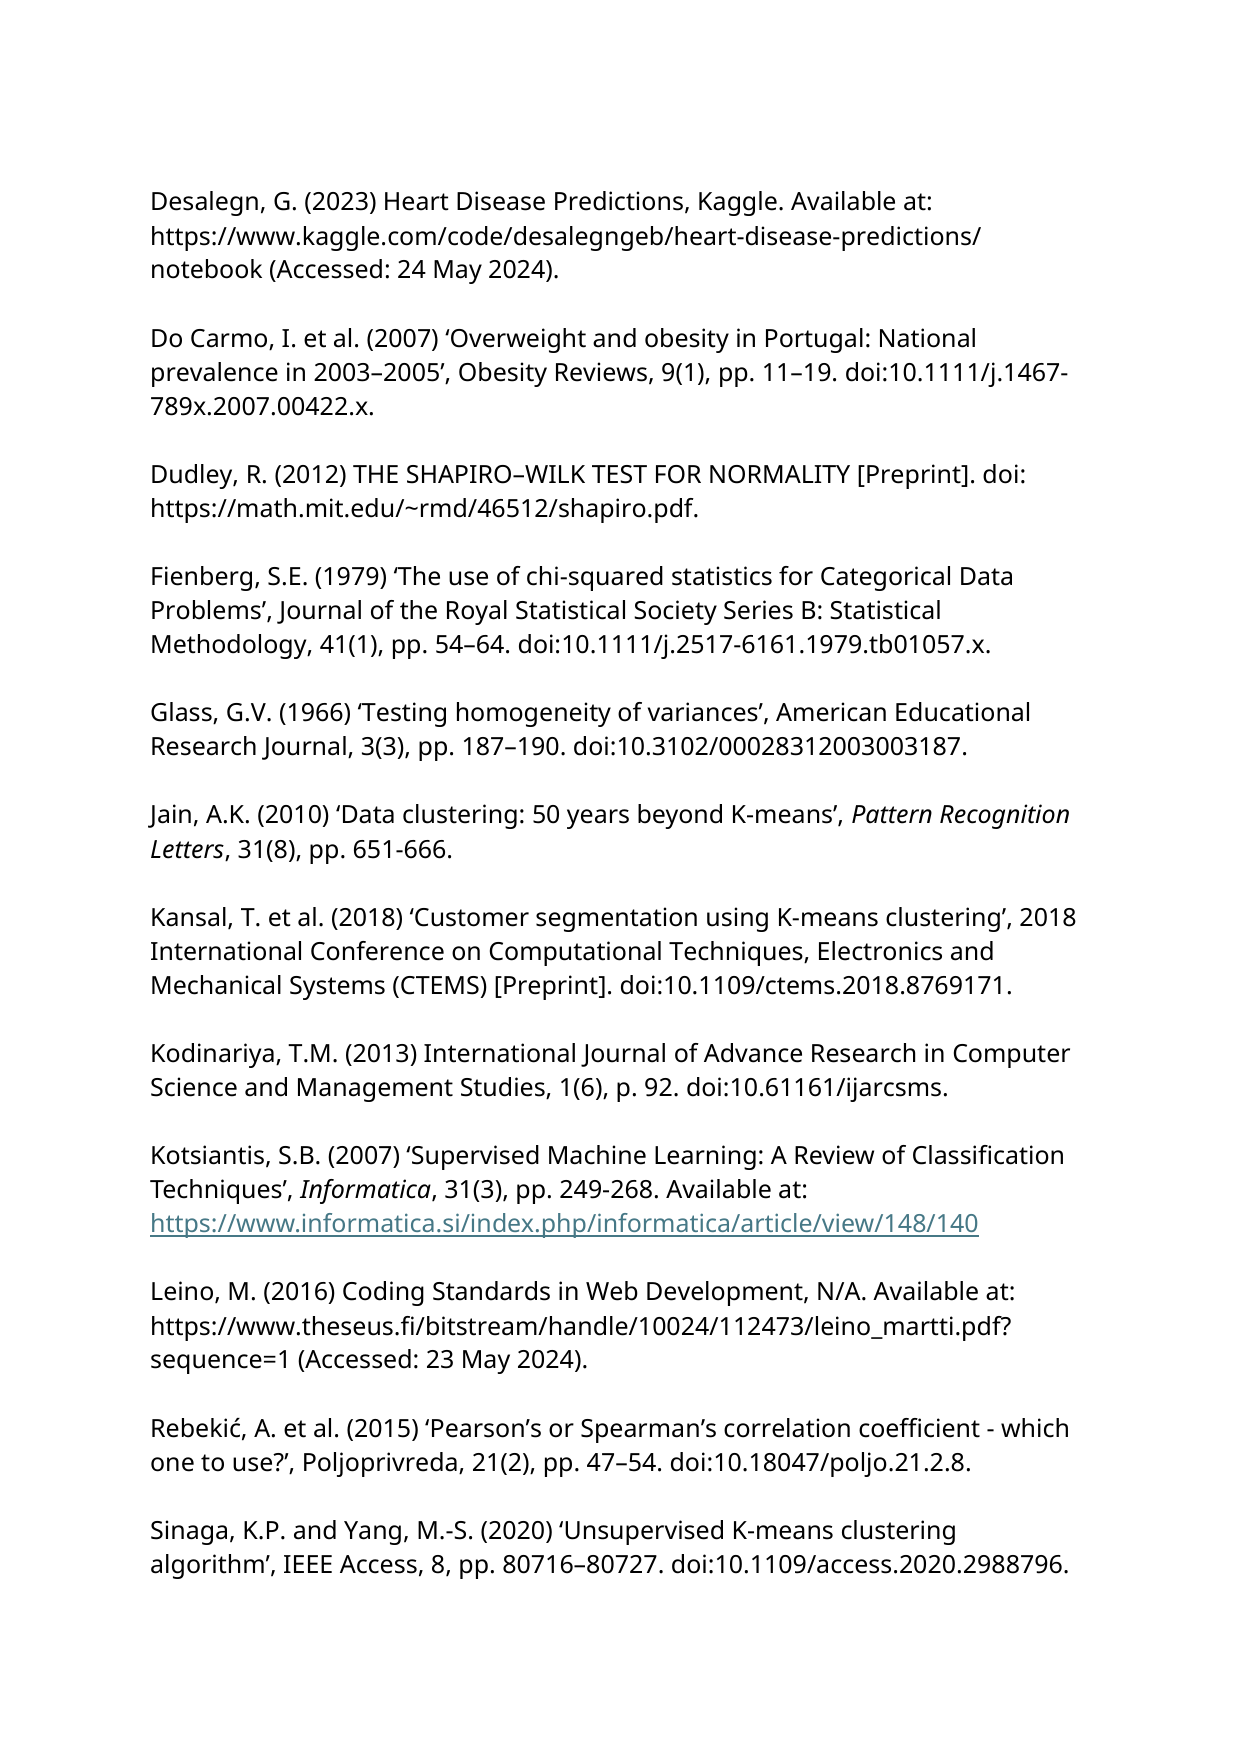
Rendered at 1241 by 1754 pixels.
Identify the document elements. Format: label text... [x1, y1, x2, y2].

text Desalegn, G. (2023) Heart Disease Predictions, Kaggle. Available at: https://www.kaggle.com/code/desalegngeb/heart-disease-predictions/notebook (Accessed: 24 May 2024). [150, 184, 1090, 286]
text Kotsiantis, S.B. (2007) ‘Supervised Machine Learning: A Review of Classification Techniques’, Informatica, 31(3), pp. 249-268. Available at: https://www.informatica.si/index.php/informatica/article/view/148/140 [150, 1138, 1090, 1240]
text Fienberg, S.E. (1979) ‘The use of chi-squared statistics for Categorical Data Problems’, Journal of the Royal Statistical Society Series B: Statistical Methodology, 41(1), pp. 54–64. doi:10.1111/j.2517-6161.1979.tb01057.x. [150, 559, 1090, 661]
text Glass, G.V. (1966) ‘Testing homogeneity of variances’, American Educational Research Journal, 3(3), pp. 187–190. doi:10.3102/00028312003003187. [150, 695, 1090, 763]
text Kodinariya, T.M. (2013) International Journal of Advance Research in Computer Science and Management Studies, 1(6), p. 92. doi:10.61161/ijarcsms. [150, 1036, 1090, 1104]
text Jain, A.K. (2010) ‘Data clustering: 50 years beyond K-means’, Pattern Recognition Letters, 31(8), pp. 651-666. [150, 797, 1090, 865]
text Leino, M. (2016) Coding Standards in Web Development, N/A. Available at: https://www.theseus.fi/bitstream/handle/10024/112473/leino_martti.pdf?sequence=1 (Accessed: 23 May 2024). [150, 1274, 1090, 1376]
text Do Carmo, I. et al. (2007) ‘Overweight and obesity in Portugal: National prevalence in 2003–2005’, Obesity Reviews, 9(1), pp. 11–19. doi:10.1111/j.1467-789x.2007.00422.x. [150, 320, 1090, 422]
text Dudley, R. (2012) THE SHAPIRO–WILK TEST FOR NORMALITY [Preprint]. doi: https://math.mit.edu/~rmd/46512/shapiro.pdf. [150, 457, 1090, 525]
text Kansal, T. et al. (2018) ‘Customer segmentation using K-means clustering’, 2018 International Conference on Computational Techniques, Electronics and Mechanical Systems (CTEMS) [Preprint]. doi:10.1109/ctems.2018.8769171. [150, 899, 1090, 1002]
text Rebekić, A. et al. (2015) ‘Pearson’s or Spearman’s correlation coefficient - which one to use?’, Poljoprivreda, 21(2), pp. 47–54. doi:10.18047/poljo.21.2.8. [150, 1410, 1090, 1478]
text Sinaga, K.P. and Yang, M.-S. (2020) ‘Unsupervised K-means clustering algorithm’, IEEE Access, 8, pp. 80716–80727. doi:10.1109/access.2020.2988796. [150, 1512, 1090, 1581]
